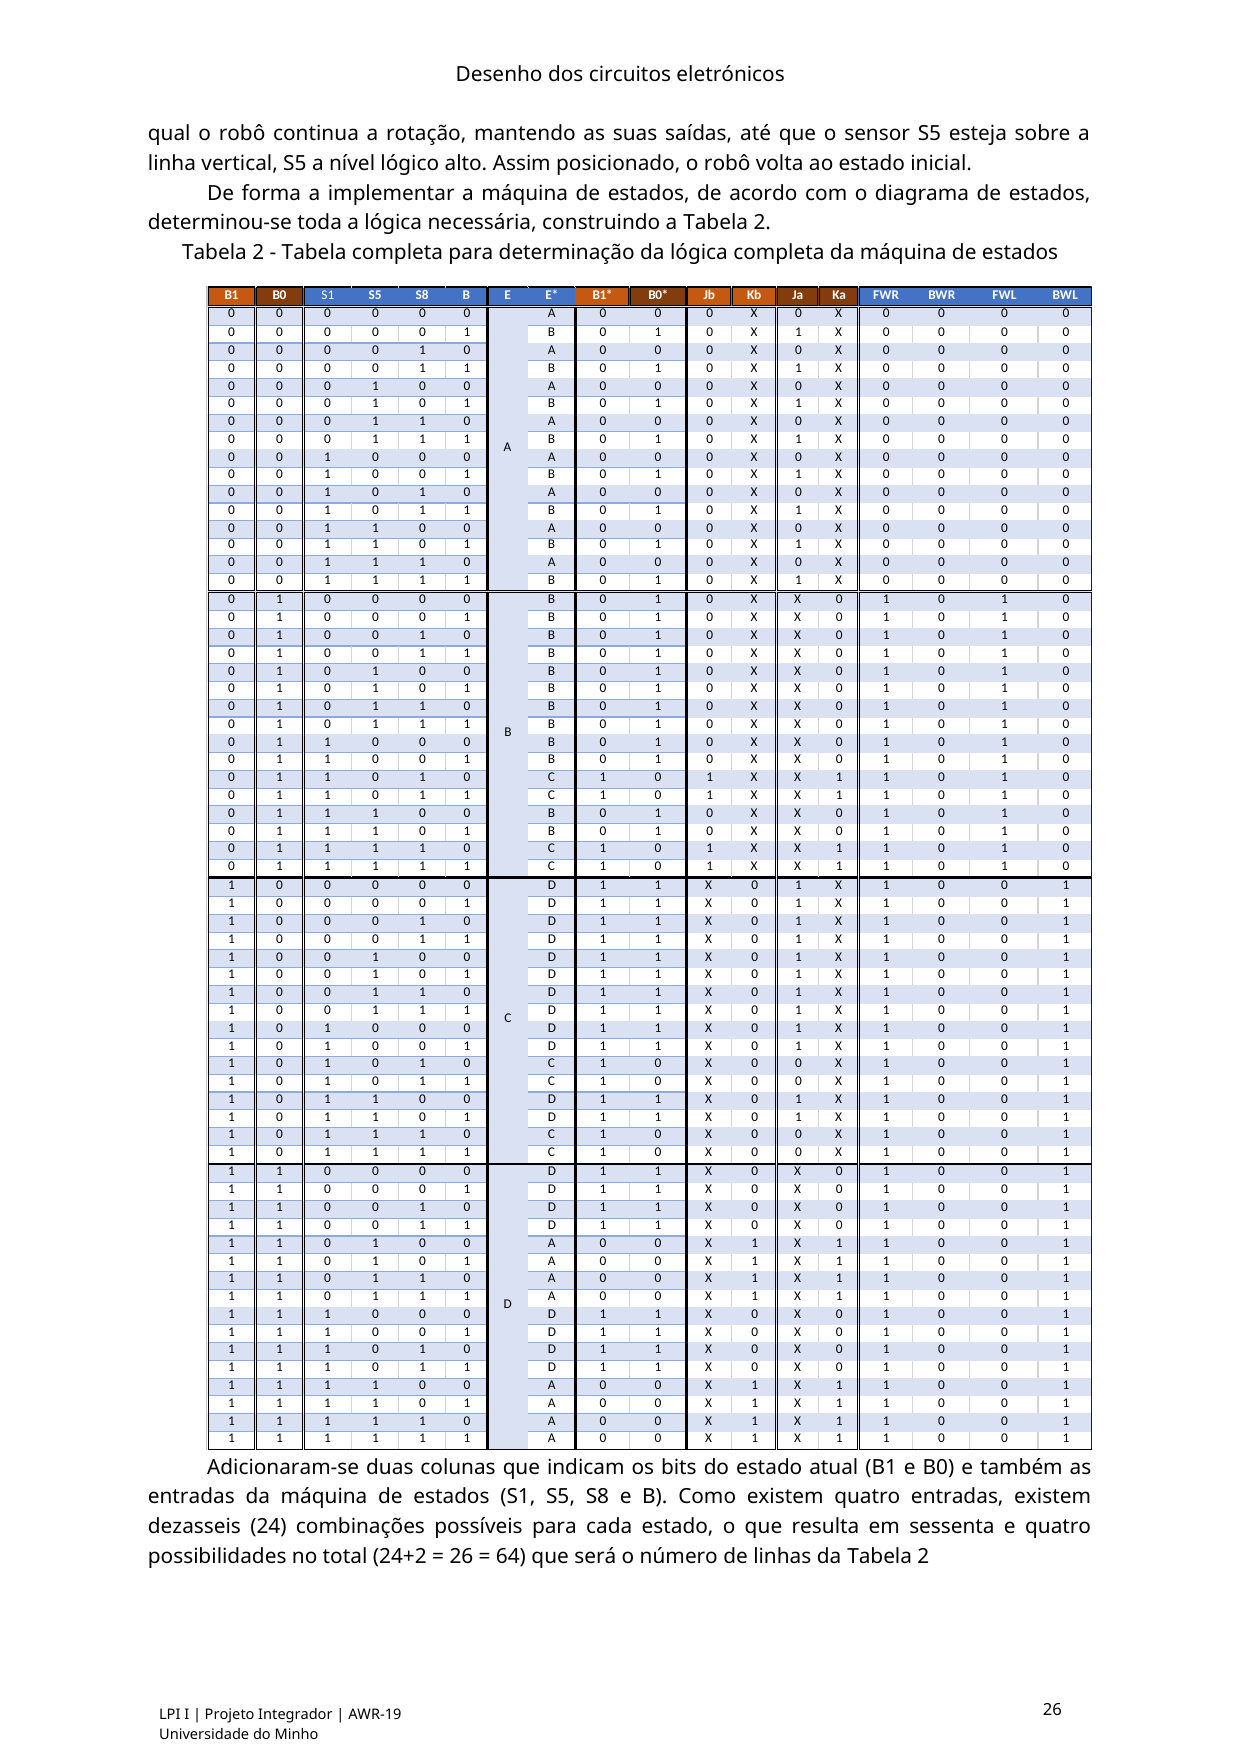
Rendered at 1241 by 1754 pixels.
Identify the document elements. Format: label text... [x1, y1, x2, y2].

text Adicionaram-se duas colunas que indicam os bits do estado atual (B1 e B0) e também as entradas da máquina de estados (S1, S5, S8 e B). Como existem quatro entradas, existem dezasseis (24) combinações possíveis para cada estado, o que resulta em sessenta e quatro possibilidades no total (24+2 = 26 = 64) que será o número de linhas da Tabela 2 [148, 1452, 1092, 1570]
text Tabela 2 - Tabela completa para determinação da lógica completa da máquina de estados [148, 237, 1092, 266]
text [148, 118, 1092, 176]
text De forma a implementar a máquina de estados, de acordo com o diagrama de estados, determinou-se toda a lógica necessária, construindo a Tabela 2. [148, 178, 1092, 236]
